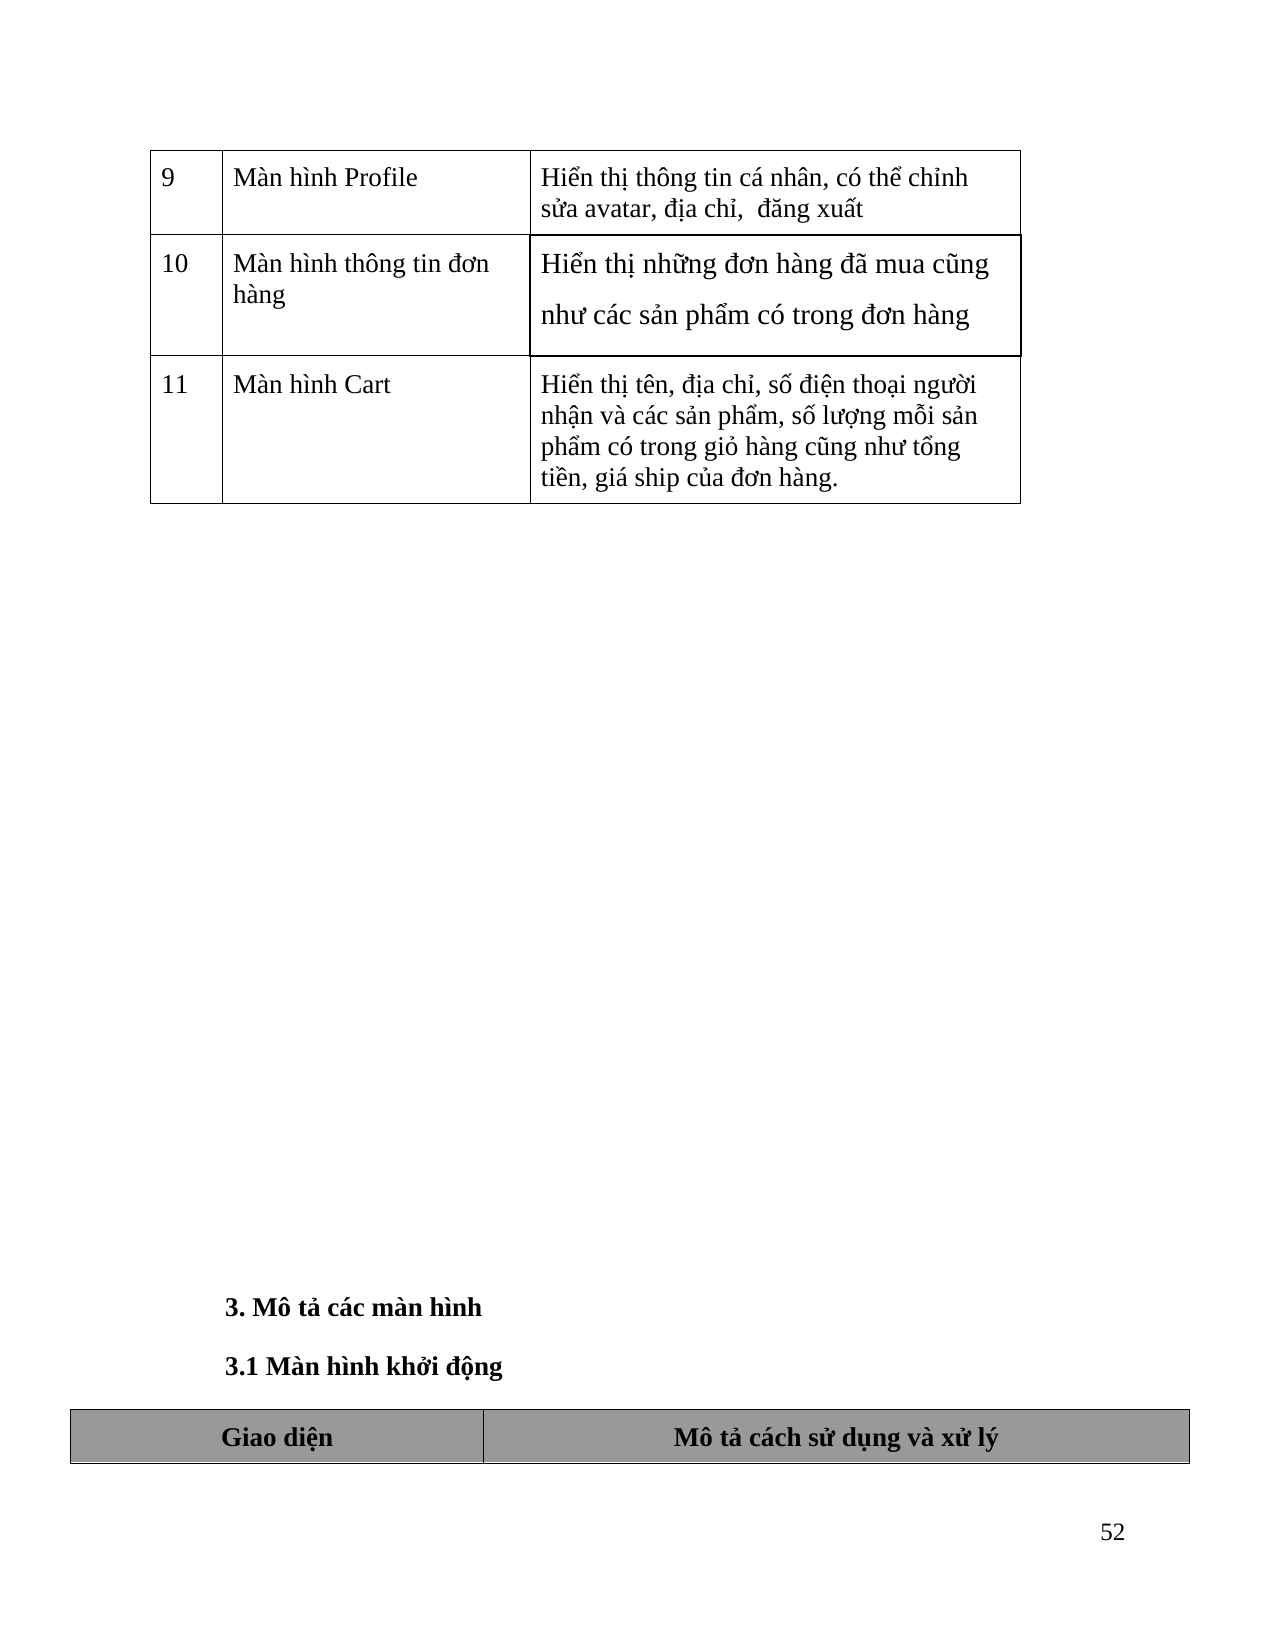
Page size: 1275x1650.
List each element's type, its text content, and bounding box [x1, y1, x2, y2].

table_cell Màn hình Profile [223, 151, 530, 234]
table_cell 11 [151, 356, 222, 503]
table_cell 10 [151, 235, 222, 355]
subtitle 3. Mô tả các màn hình [150, 1291, 1125, 1322]
table_cell Hiển thị thông tin cá nhân, có thể chỉnh sửa avatar, địa chỉ, đăng xuất [531, 151, 1020, 234]
table_cell Hiển thị những đơn hàng đã mua cũng như các sản phẩm có trong đơn hàng [531, 236, 1020, 355]
table_cell Màn hình Cart [223, 356, 530, 503]
table_cell Màn hình thông tin đơn hàng [223, 235, 529, 355]
table_header Giao diện [71, 1410, 483, 1462]
table_cell Hiển thị tên, địa chỉ, số điện thoại người nhận và các sản phẩm, số lượng mỗi sản phẩm có trong giỏ hàng cũng như tổng tiền, giá ship của đơn hàng. [531, 357, 1020, 503]
table_cell 9 [151, 151, 222, 234]
subtitle 3.1 Màn hình khởi động [150, 1350, 1125, 1381]
table_header Mô tả cách sử dụng và xử lý [484, 1410, 1189, 1462]
